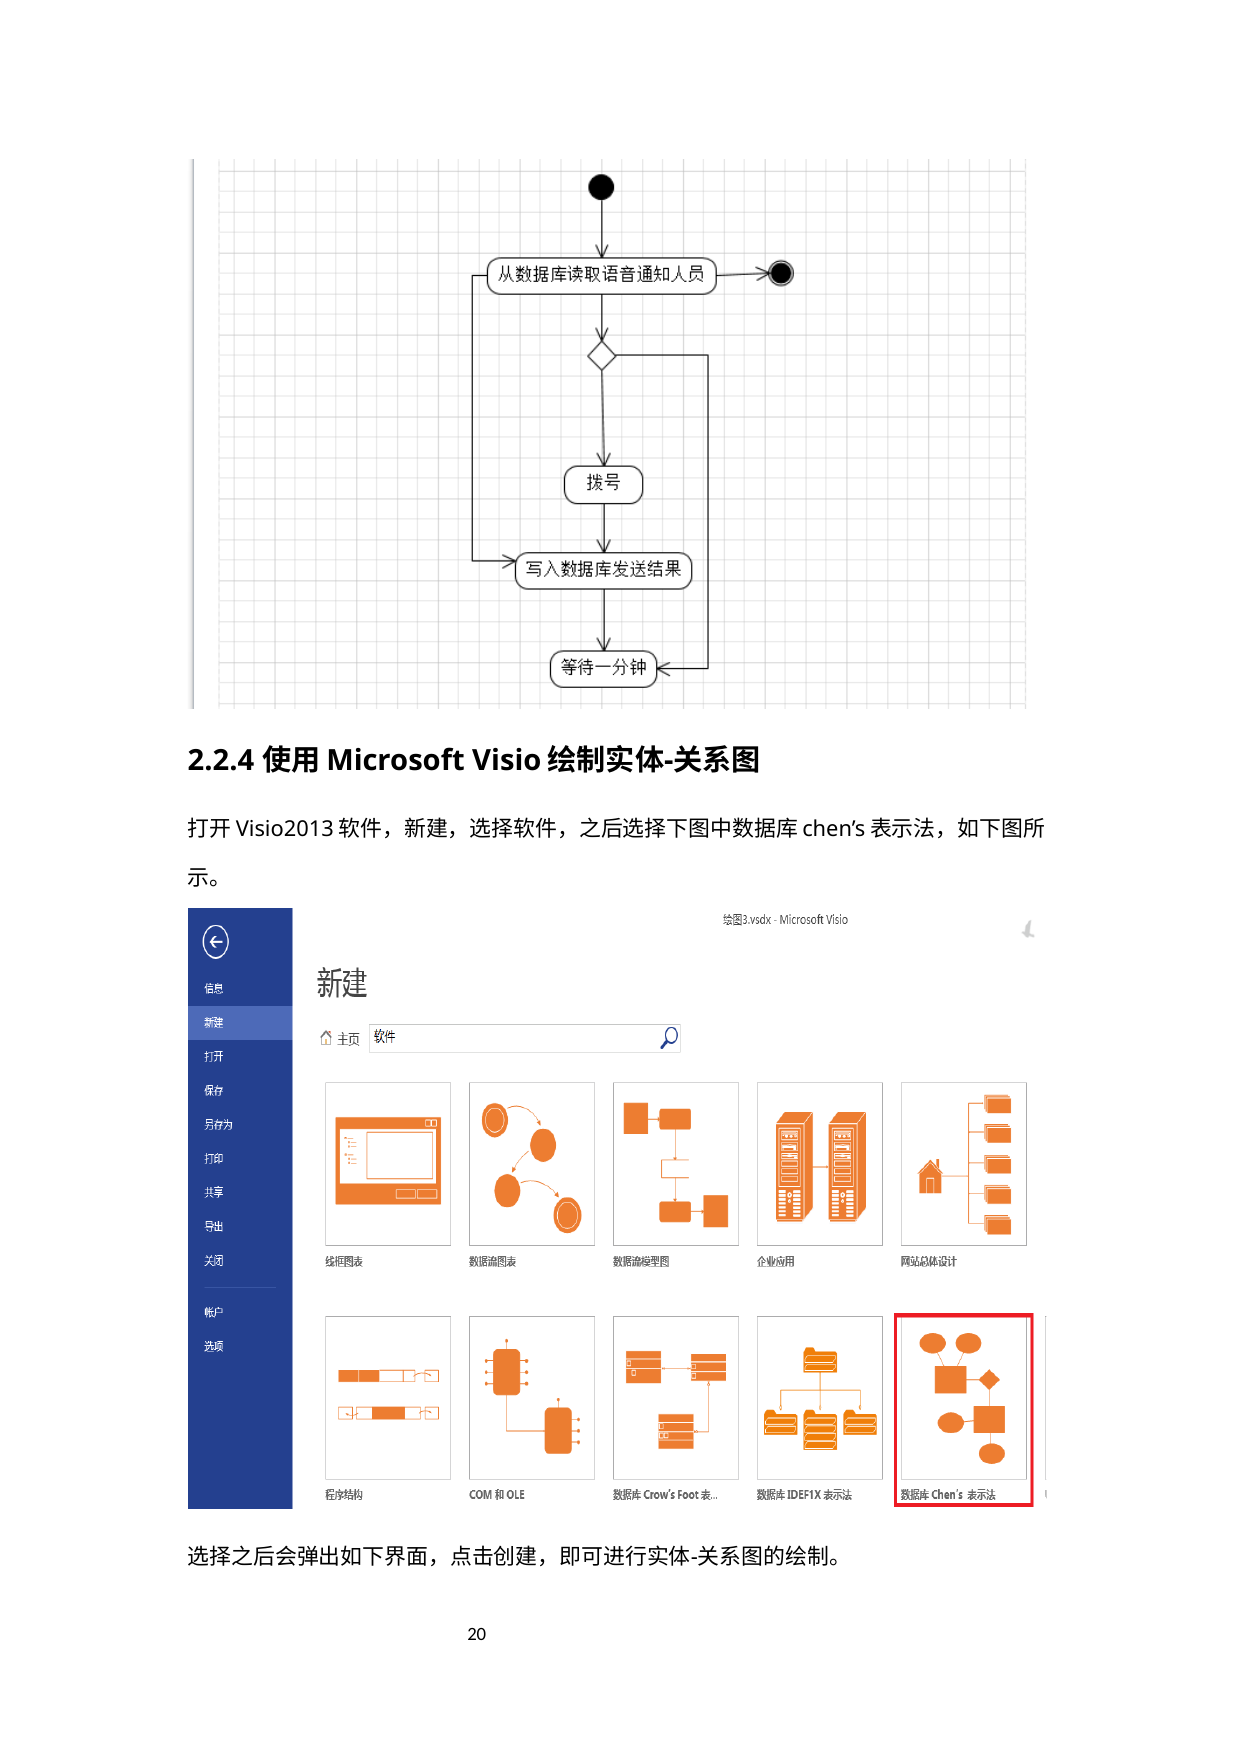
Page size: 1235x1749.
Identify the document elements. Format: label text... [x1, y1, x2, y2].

picture [188, 908, 1047, 1509]
picture [187, 159, 1046, 709]
text 打开Visio2013软件，新建，选择软件，之后选择下图中数据库chen’s表示法，如下图所示。 [187, 811, 1047, 892]
text 2.2.4 使用Microsoft Visio绘制实体-关系图 [187, 725, 1047, 790]
text 选择之后会弹出如下界面，点击创建，即可进行实体-关系图的绘制。 [187, 1539, 1047, 1571]
